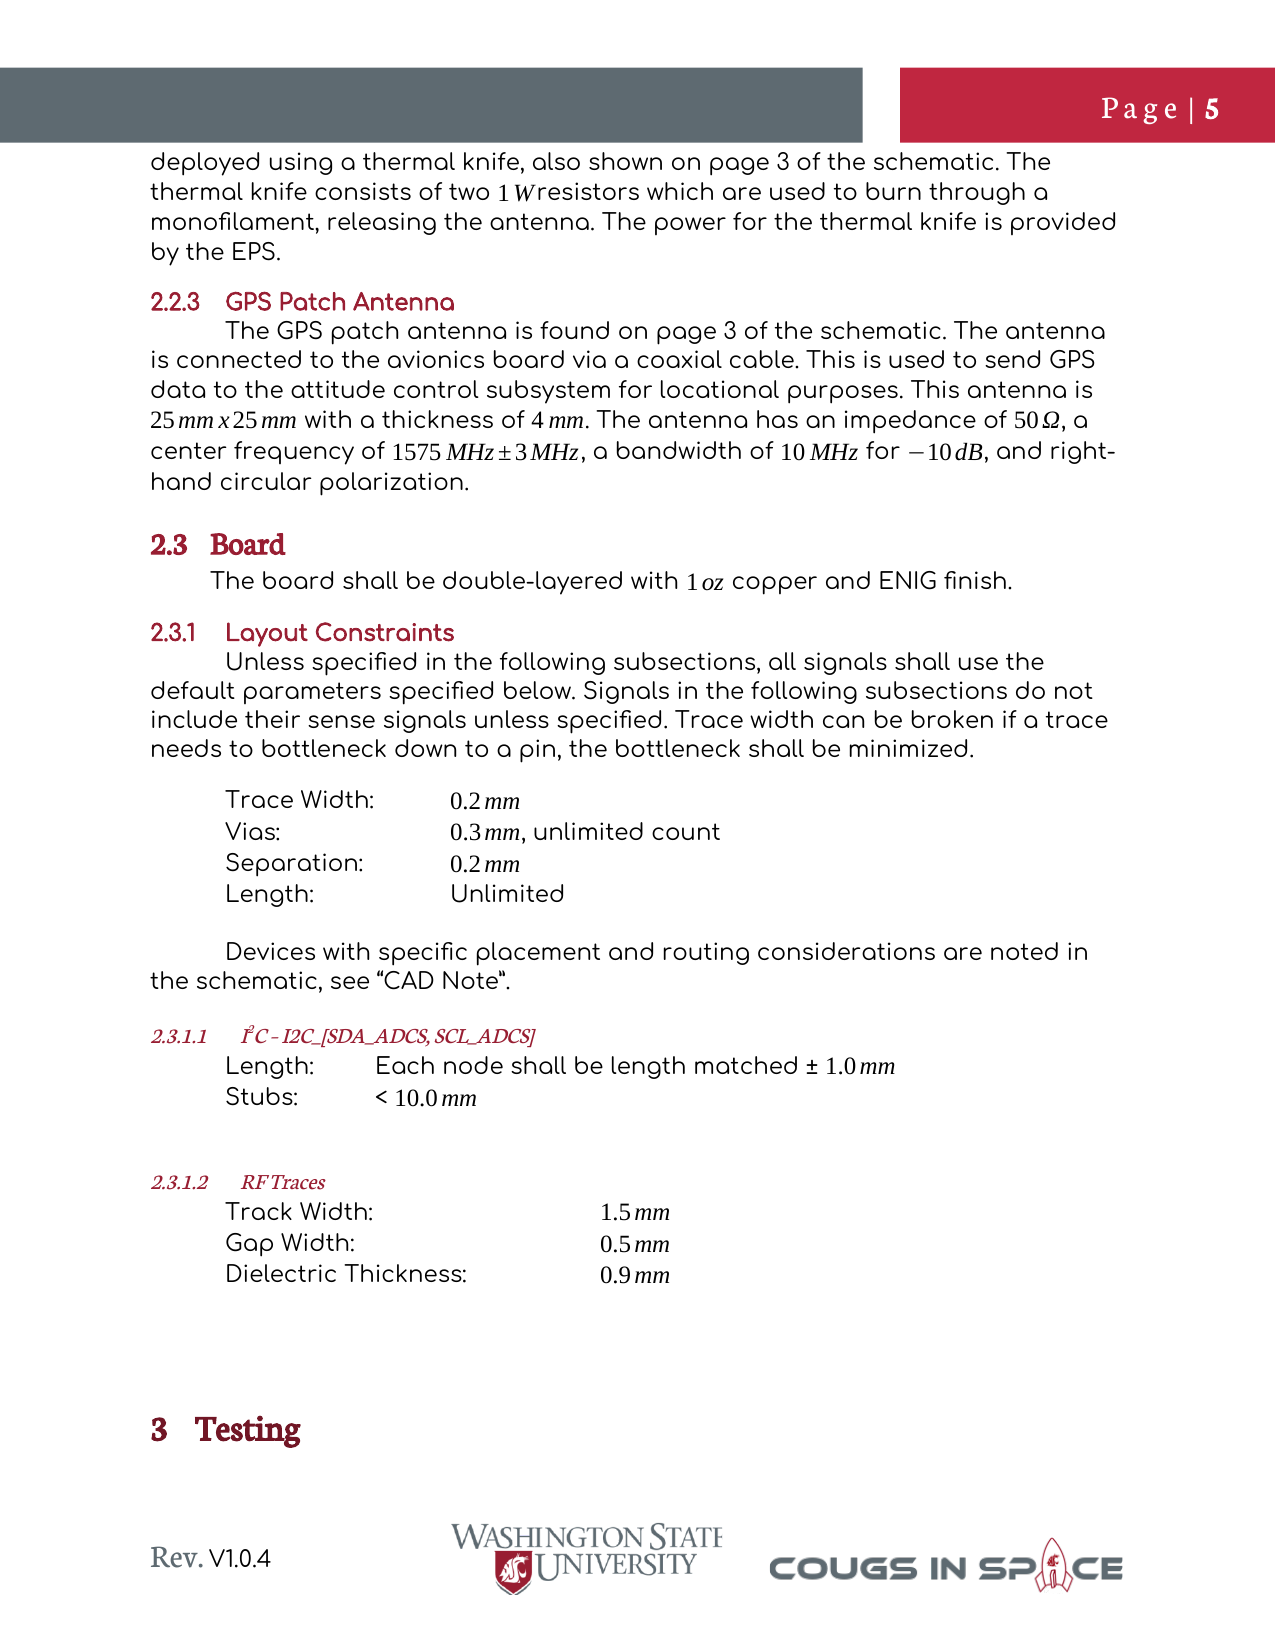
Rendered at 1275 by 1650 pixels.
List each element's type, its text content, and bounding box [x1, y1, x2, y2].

text Length: Unlimited [150, 882, 1125, 907]
text Unless specified in the following subsections, all signals shall use the default parameters specified below. Signals in the following subsections do not include their sense signals unless specified. Trace width can be broken if a trace needs to bottleneck down to a pin, the bottleneck shall be minimized. [150, 650, 1125, 763]
text Vias: , unlimited count [150, 819, 1125, 847]
text Separation: [150, 850, 1125, 878]
subtitle Board [150, 520, 1125, 562]
text Length: Each node shall be length matched ± [225, 1053, 1125, 1081]
picture [450, 1522, 723, 1595]
text The GPS patch antenna is found on page 3 of the schematic. The antenna is connected to the avionics board via a coaxial cable. This is used to send GPS data to the attitude control subsystem for locational purposes. This antenna is with a thickness of . The antenna has an impedance of , a center frequency of , a bandwidth of for , and right-hand circular polarization. [150, 319, 1125, 495]
text Trace Width: [150, 788, 1125, 815]
subtitle Layout Constraints [150, 621, 1125, 646]
subtitle I2C – I2C_[SDA_ADCS, SCL_ADCS] [150, 1020, 1125, 1049]
subtitle Testing [150, 1402, 1125, 1449]
text Devices with specific placement and routing considerations are noted in the schematic, see “CAD Note”. [150, 940, 1125, 995]
text Gap Width: [225, 1230, 1125, 1258]
subtitle GPS Patch Antenna [150, 290, 1125, 316]
picture [769, 1537, 1123, 1594]
text Dielectric Thickness: [225, 1262, 1125, 1289]
text Stubs: < [225, 1084, 1125, 1112]
text Track Width: [225, 1199, 1125, 1227]
text The board shall be double-layered with copper and ENIG finish. [210, 568, 1125, 596]
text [150, 150, 1125, 265]
subtitle RF Traces [150, 1166, 1125, 1195]
